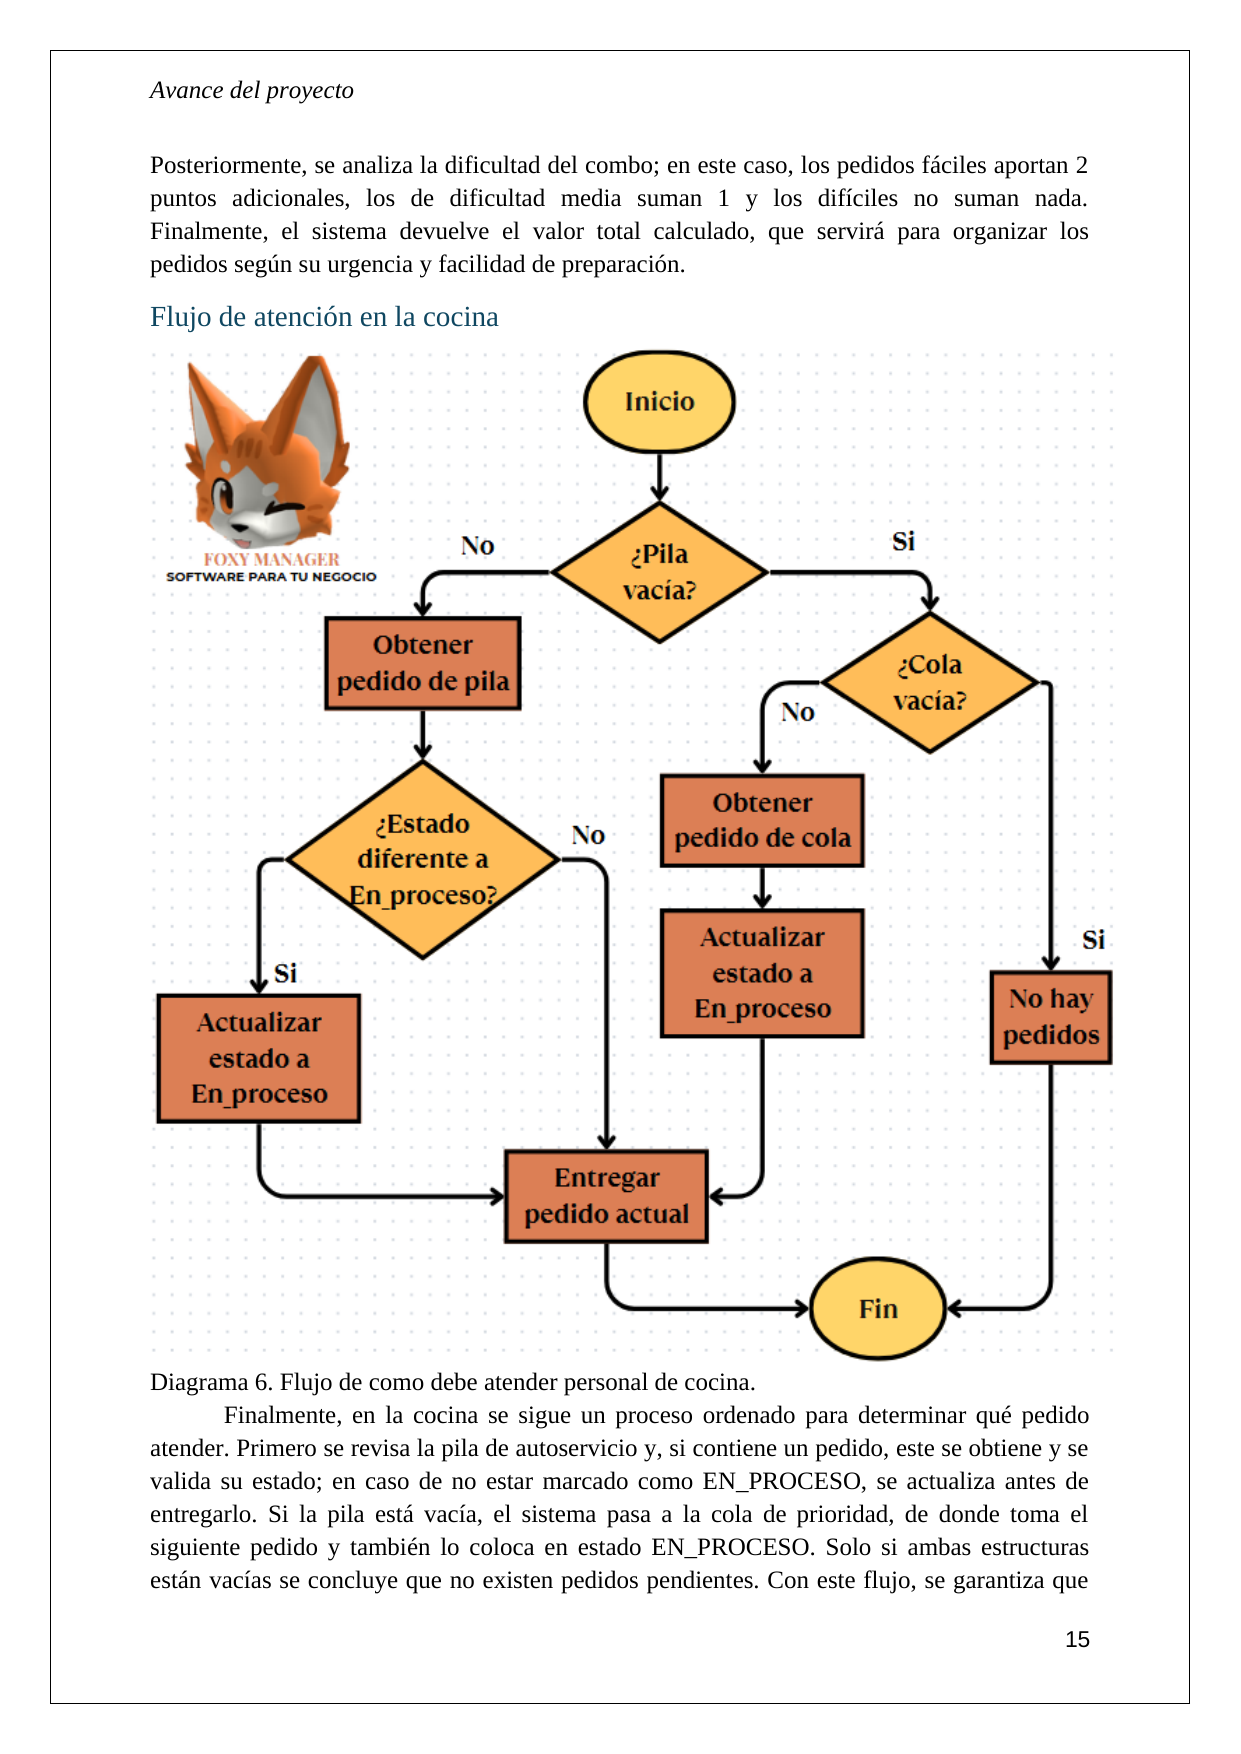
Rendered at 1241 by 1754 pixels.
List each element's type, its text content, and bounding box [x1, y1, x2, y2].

text Diagrama 6. Flujo de como debe atender personal de cocina. [150, 1367, 1090, 1395]
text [150, 1400, 1090, 1593]
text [150, 150, 1090, 278]
subtitle Flujo de atención en la cocina [150, 299, 1090, 332]
picture [150, 345, 1120, 1363]
